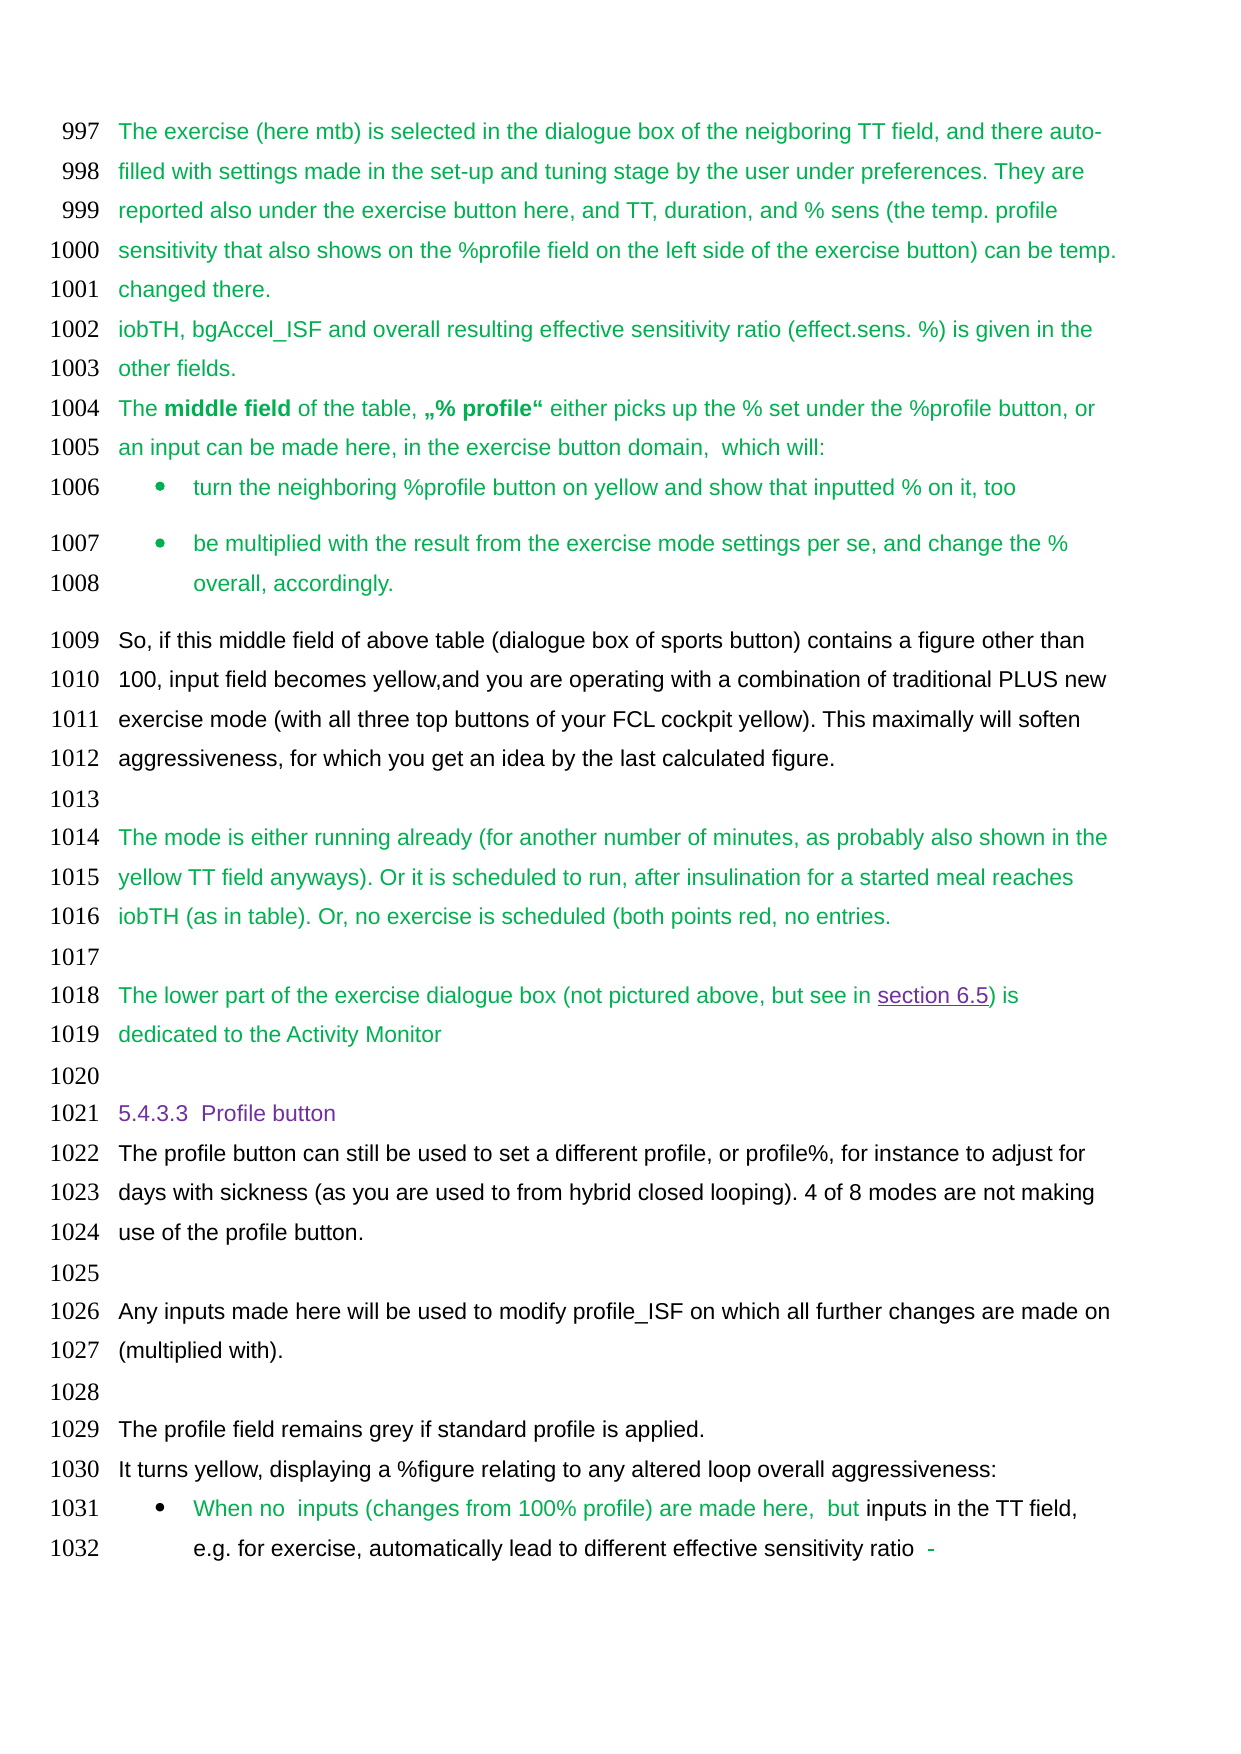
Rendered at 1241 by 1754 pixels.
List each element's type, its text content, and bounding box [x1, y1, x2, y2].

text So, if this middle field of above table (dialogue box of sports button) contains a figure other than 100, input field becomes yellow,and you are operating with a combination of traditional PLUS new exercise mode (with all three top buttons of your FCL cockpit yellow). This maximally will soften aggressiveness, for which you get an idea by the last calculated figure. [118, 627, 1122, 771]
list be multiplied with the result from the exercise mode settings per se, and change the % overall, accordingly. [156, 530, 1122, 597]
text iobTH, bgAccel_ISF and overall resulting effective sensitivity ratio (effect.sens. %) is given in the other fields. [118, 316, 1122, 381]
list When no inputs (changes from 100% profile) are made here, but inputs in the TT field, e.g. for exercise, automatically lead to different effective sensitivity ratio [156, 1495, 1122, 1561]
text 5.4.3.3 Profile button [118, 1100, 1122, 1127]
text The lower part of the exercise dialogue box (not pictured above, but see in section 6.5) is dedicated to the Activity Monitor [118, 982, 1122, 1048]
text The middle field of the table, „% profile“ either picks up the % set under the %profile button, or an input can be made here, in the exercise button domain, which will: [118, 394, 1122, 460]
text It turns yellow, displaying a %figure relating to any altered loop overall aggressiveness: [118, 1456, 1122, 1482]
text The profile field remains grey if standard profile is applied. [118, 1416, 1122, 1442]
text The profile button can still be used to set a different profile, or profile%, for instance to adjust for days with sickness (as you are used to from hybrid closed looping). 4 of 8 modes are not making use of the profile button. [118, 1140, 1122, 1245]
text The exercise (here mtb) is selected in the dialogue box of the neigboring TT field, and there auto- filled with settings made in the set-up and tuning stage by the user under preferences. They are reported also under the exercise button here, and TT, duration, and % sens (the temp. profile sensitivity that also shows on the %profile field on the left side of the exercise button) can be temp. changed there. [118, 118, 1122, 302]
text Any inputs made here will be used to modify profile_ISF on which all further changes are made on (multiplied with). [118, 1298, 1122, 1363]
list turn the neighboring %profile button on yellow and show that inputted % on it, too [156, 473, 1122, 500]
text The mode is either running already (for another number of minutes, as probably also shown in the yellow TT field anyways). Or it is scheduled to run, after insulination for a started meal reaches iobTH (as in table). Or, no exercise is scheduled (both points red, no entries. [118, 824, 1122, 929]
